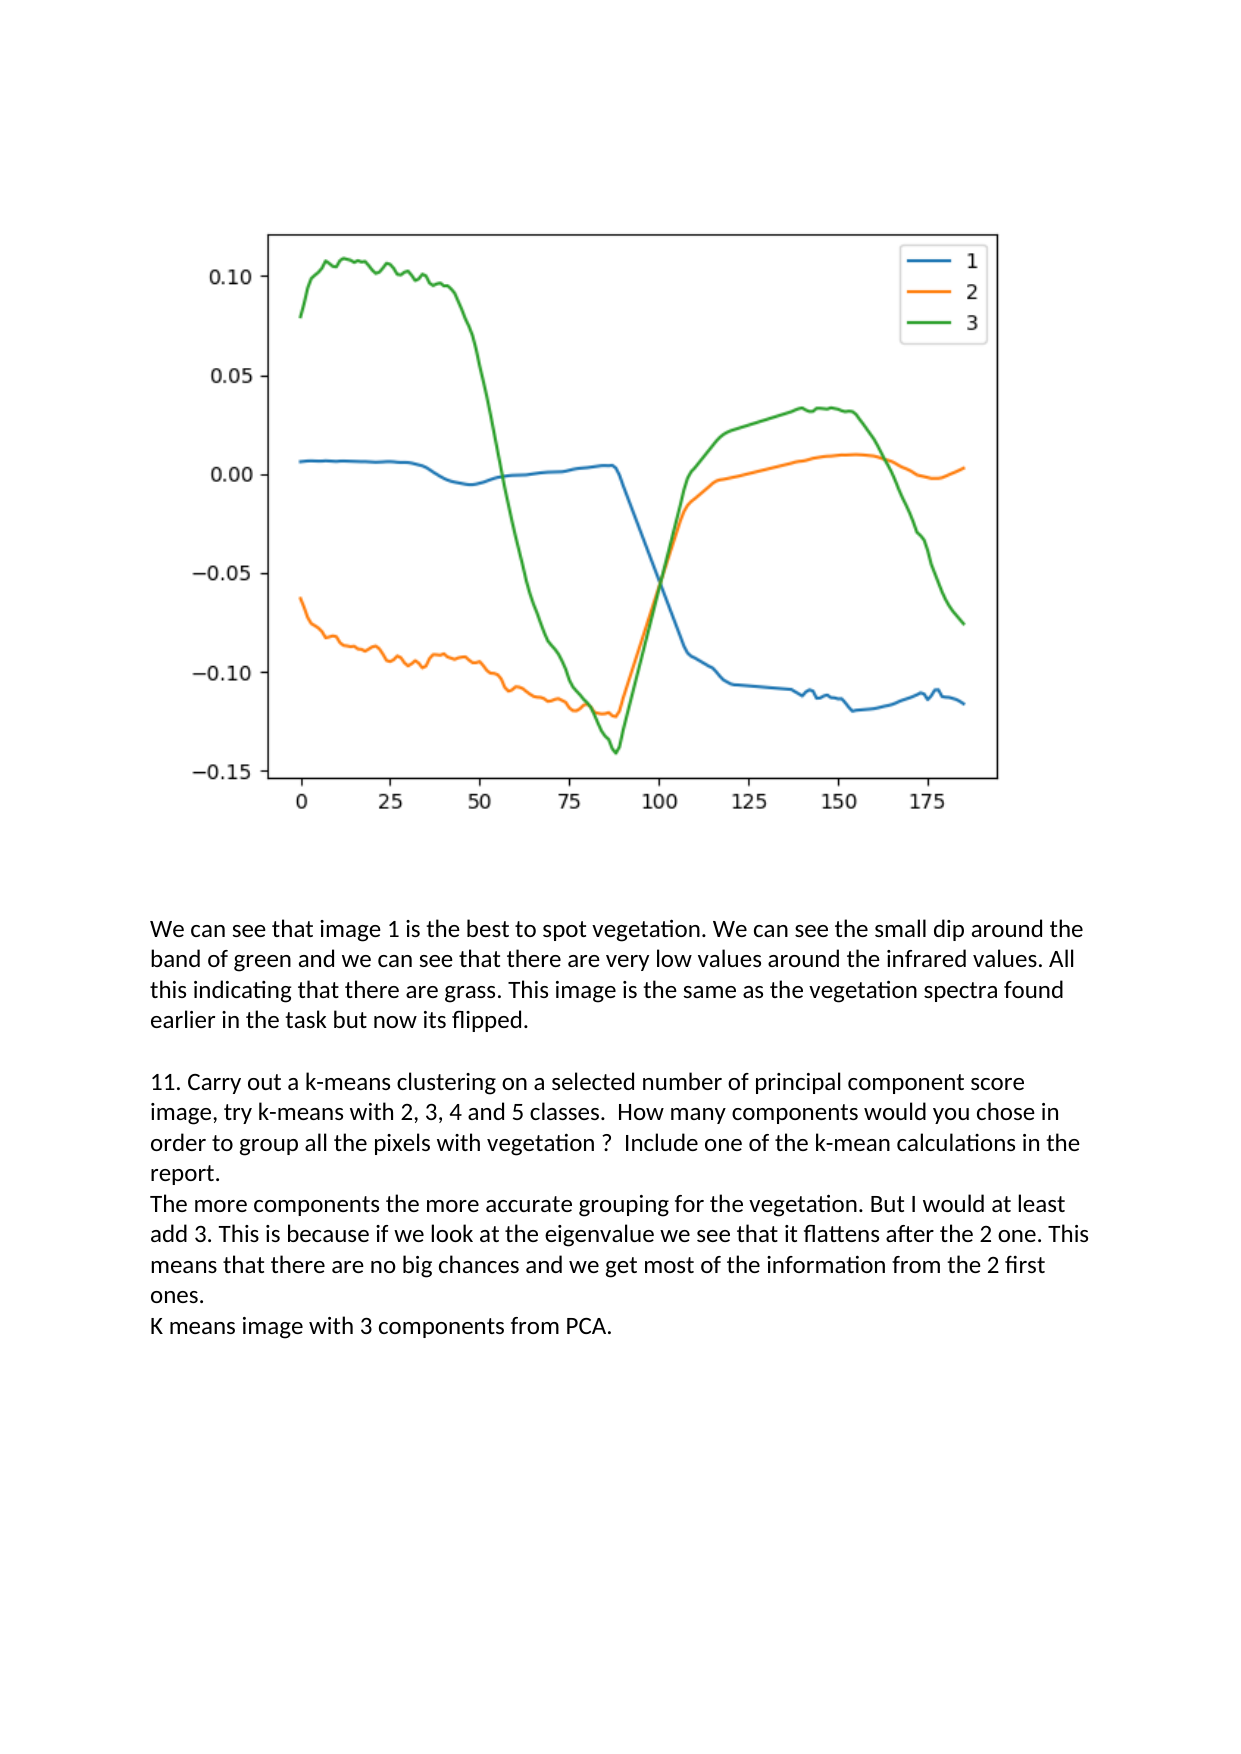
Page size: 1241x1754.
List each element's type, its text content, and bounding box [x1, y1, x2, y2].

text K means image with 3 components from PCA. [150, 1310, 1090, 1340]
text 11. Carry out a k-means clustering on a selected number of principal component score image, try k-means with 2, 3, 4 and 5 classes. How many components would you chose in order to group all the pixels with vegetation ? Include one of the k-mean calculations in the report. [150, 1066, 1090, 1188]
picture [151, 151, 1087, 853]
text We can see that image 1 is the best to spot vegetation. We can see the small dip around the band of green and we can see that there are very low values around the infrared values. All this indicating that there are grass. This image is the same as the vegetation spectra found earlier in the task but now its flipped. [150, 913, 1090, 1035]
text The more components the more accurate grouping for the vegetation. But I would at least add 3. This is because if we look at the eigenvalue we see that it flattens after the 2 one. This means that there are no big chances and we get most of the information from the 2 first ones. [150, 1188, 1090, 1310]
